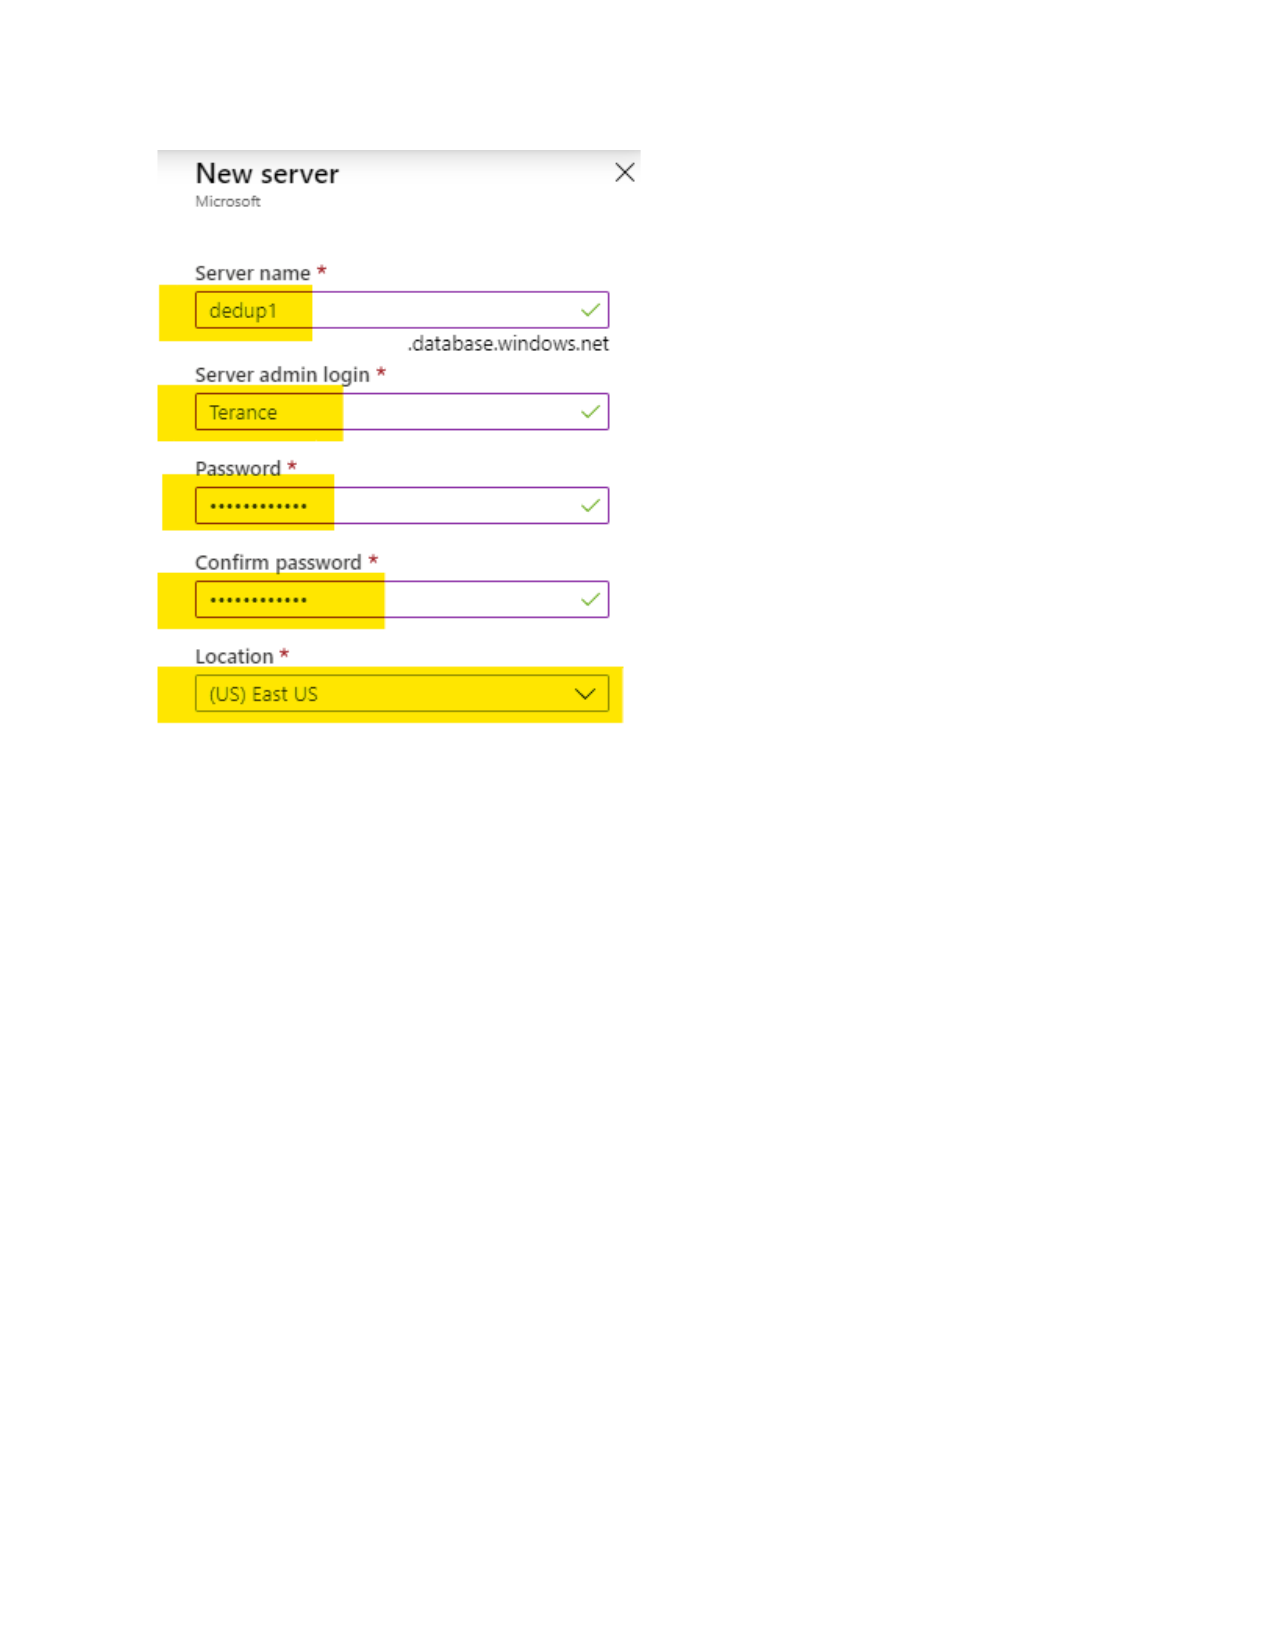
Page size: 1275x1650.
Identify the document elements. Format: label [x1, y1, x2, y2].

picture [150, 150, 641, 936]
